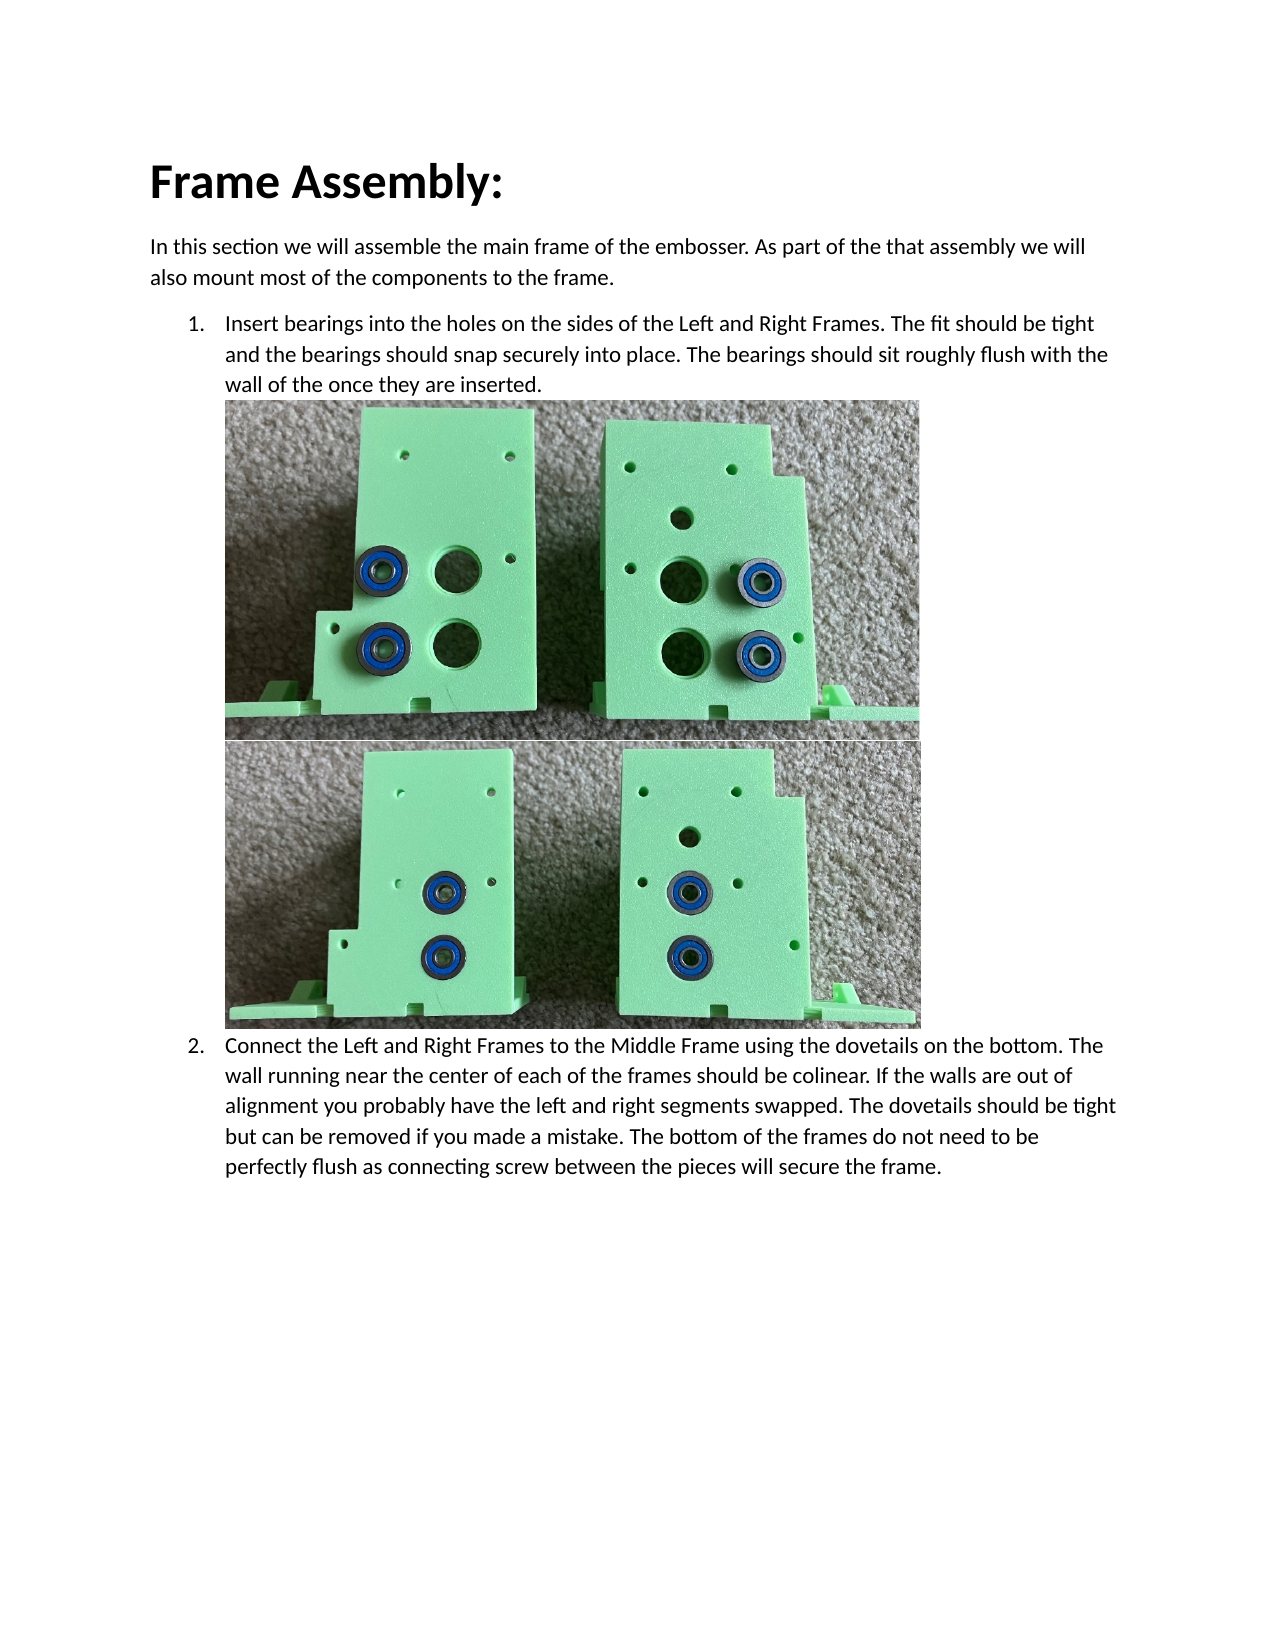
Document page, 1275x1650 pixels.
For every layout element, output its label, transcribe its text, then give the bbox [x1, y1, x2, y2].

list Insert bearings into the holes on the sides of the Left and Right Frames. The fit should be tight and the bearings should snap securely into place. The bearings should sit roughly flush with the wall of the once they are inserted. [187, 309, 1125, 398]
picture [225, 400, 920, 740]
text In this section we will assemble the main frame of the embosser. As part of the that assembly we will also mount most of the components to the frame. [150, 232, 1125, 291]
picture [225, 741, 921, 1029]
text Frame Assembly: [150, 150, 1125, 211]
list Connect the Left and Right Frames to the Middle Frame using the dovetails on the bottom. The wall running near the center of each of the frames should be colinear. If the walls are out of alignment you probably have the left and right segments swapped. The dovetails should be tight but can be removed if you made a mistake. The bottom of the frames do not need to be perfectly flush as connecting screw between the pieces will secure the frame. [187, 1031, 1125, 1180]
